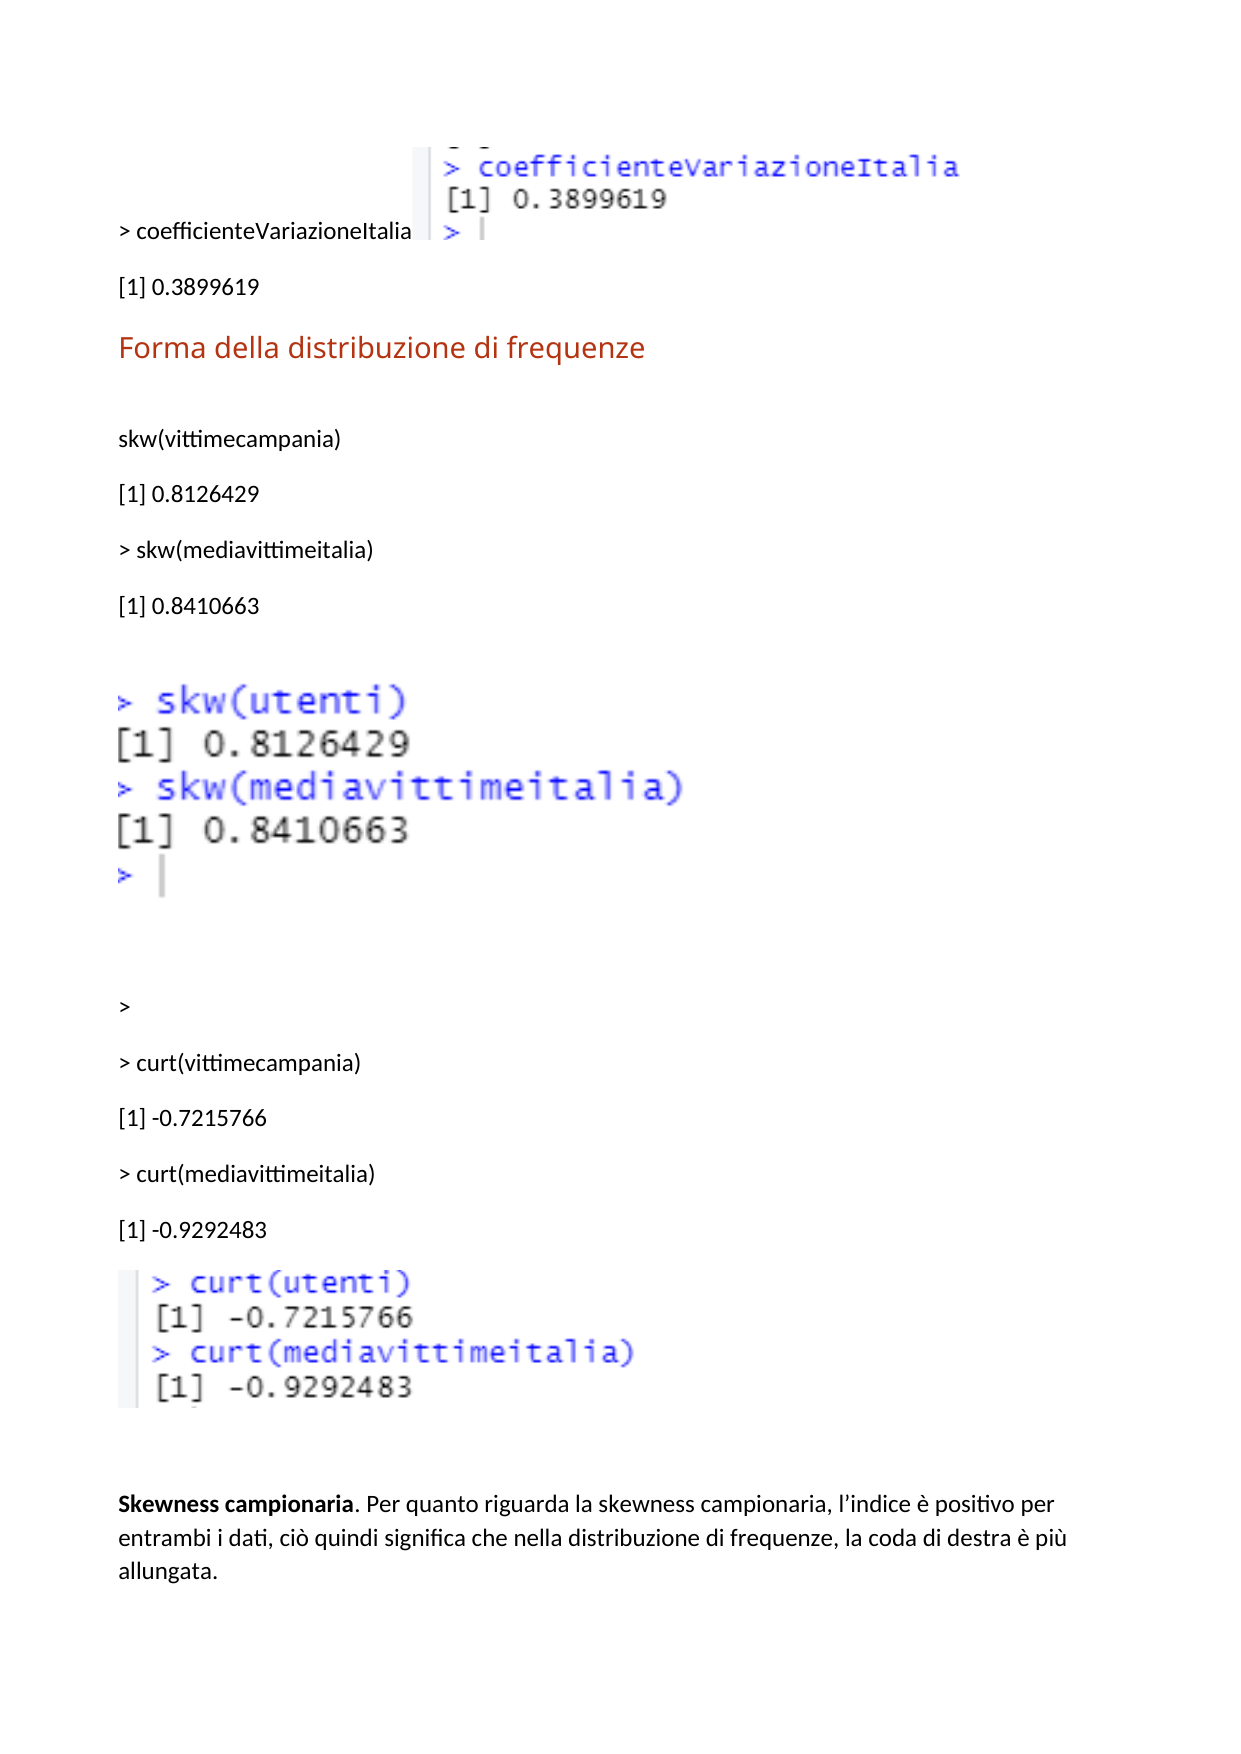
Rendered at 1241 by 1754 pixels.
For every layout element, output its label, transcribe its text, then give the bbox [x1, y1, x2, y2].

text > skw(mediavittimeitalia) [118, 534, 1122, 565]
text Forma della distribuzione di frequenze [118, 327, 1122, 367]
picture [412, 147, 978, 240]
text [1] 0.8410663 [118, 590, 1122, 621]
text [1] 0.8126429 [118, 478, 1122, 509]
text [1] -0.7215766 [118, 1103, 1122, 1133]
text > [118, 991, 1122, 1021]
text [1] -0.9292483 [118, 1214, 1122, 1245]
text skw(vittimecampania) [118, 423, 1122, 453]
text > curt(mediavittimeitalia) [118, 1158, 1122, 1189]
picture [118, 646, 762, 911]
text [1] 0.3899619 [118, 271, 1122, 302]
picture [118, 1270, 646, 1408]
text Skewness campionaria. Per quanto riguarda la skewness campionaria, l’indice è positivo per entrambi i dati, ciò quindi significa che nella distribuzione di frequenze, la coda di destra è più allungata. [118, 1488, 1122, 1586]
text > curt(vittimecampania) [118, 1047, 1122, 1077]
